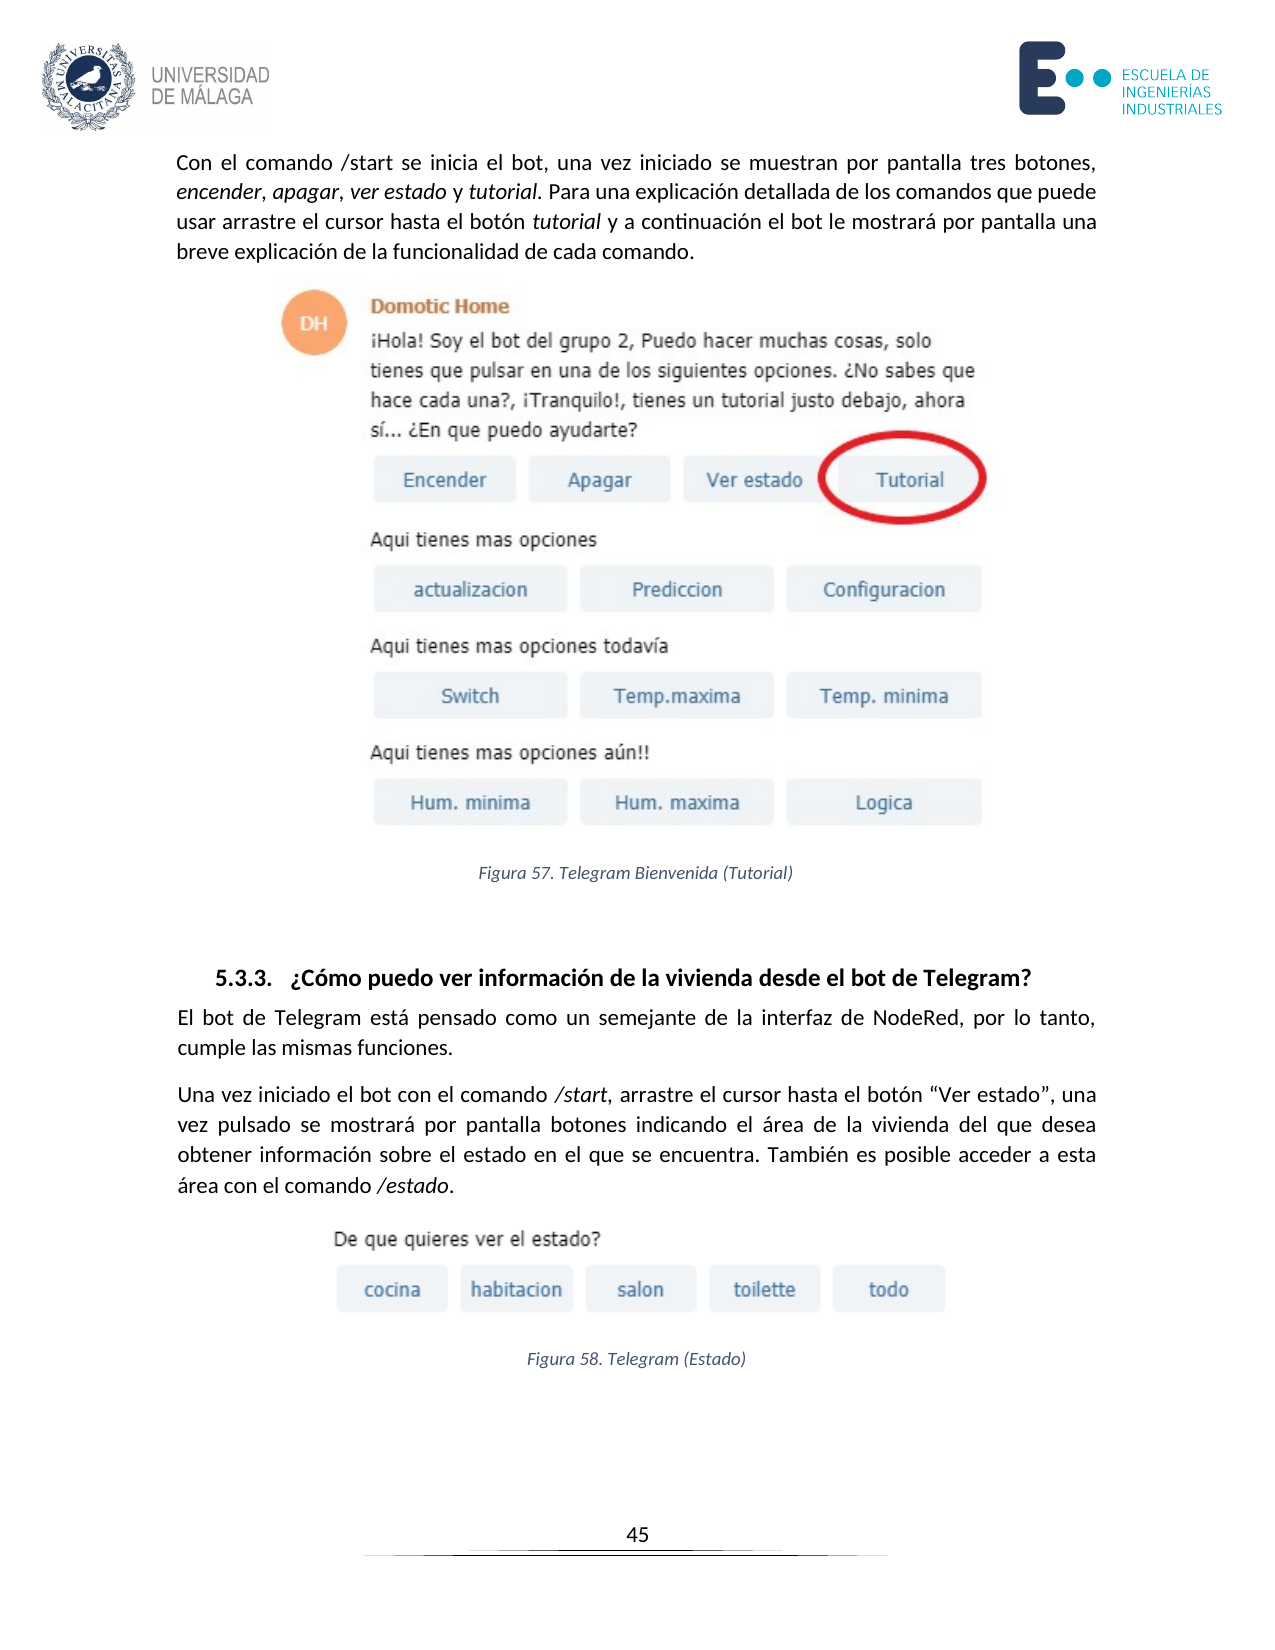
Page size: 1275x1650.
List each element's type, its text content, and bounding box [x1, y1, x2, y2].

text El bot de Telegram está pensado como un semejante de la interfaz de NodeRed, por lo tanto, cumple las mismas funciones. [177, 1003, 1098, 1061]
picture [999, 21, 1242, 135]
text Con el comando /start se inicia el bot, una vez iniciado se muestran por pantalla tres botones, encender, apagar, ver estado y tutorial. Para una explicación detallada de los comandos que puede usar arrastre el cursor hasta el botón tutorial y a continuación el bot le mostrará por pantalla una breve explicación de la funcionalidad de cada comando. [176, 148, 1098, 265]
picture [274, 279, 1001, 852]
subtitle ¿Cómo puedo ver información de la vivienda desde el bot de Telegram? [215, 962, 1098, 992]
picture [320, 1222, 955, 1338]
text Una vez iniciado el bot con el comando /start, arrastre el cursor hasta el botón “Ver estado”, una vez pulsado se mostrará por pantalla botones indicando el área de la vivienda del que desea obtener información sobre el estado en el que se encuentra. También es posible acceder a esta área con el comando /estado. [177, 1080, 1098, 1199]
picture [41, 43, 269, 131]
